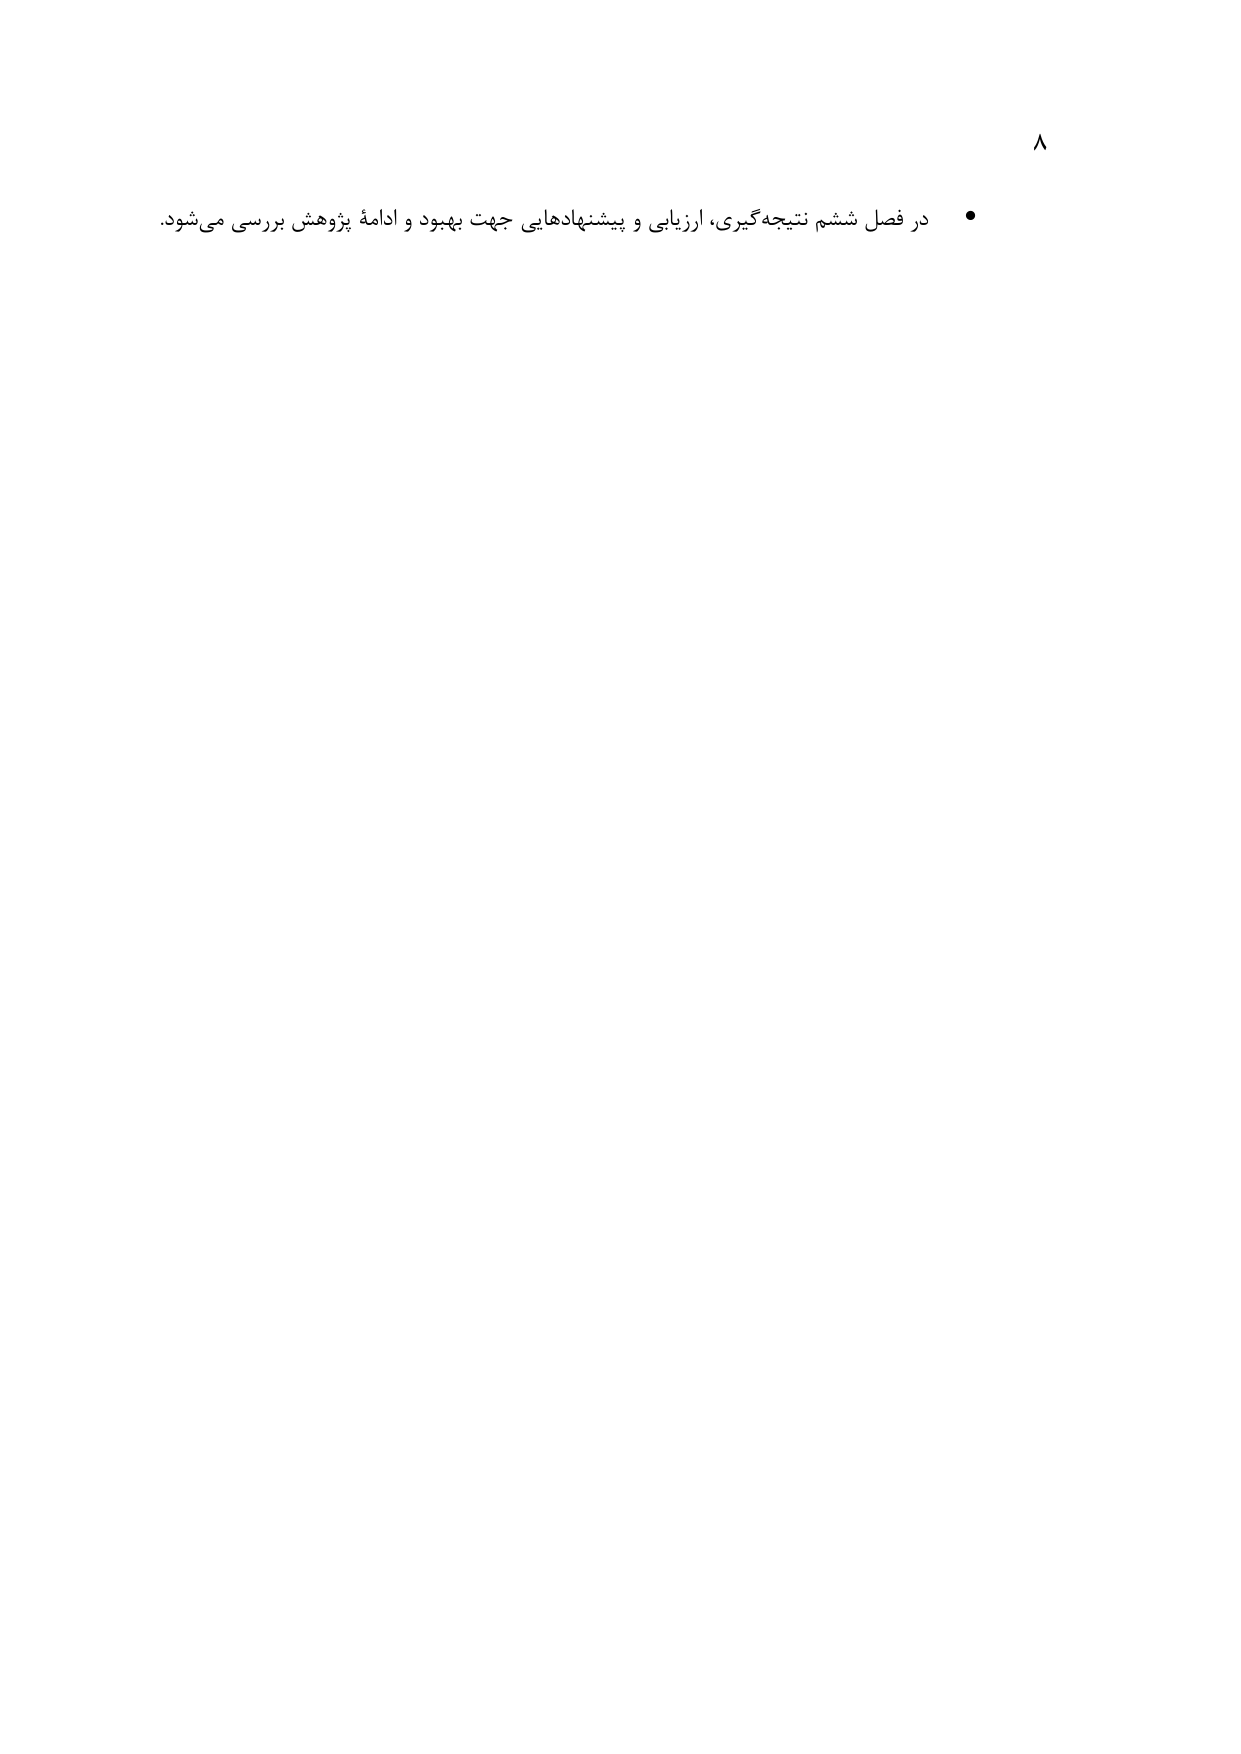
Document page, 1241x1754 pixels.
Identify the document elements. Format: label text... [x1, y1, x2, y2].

list در فصل ششم نتيجه‌گيري، ارزیابی و پیشنهادهایی جهت بهبود و ادامة پژوهش بررسی می‌شود. [148, 207, 966, 235]
